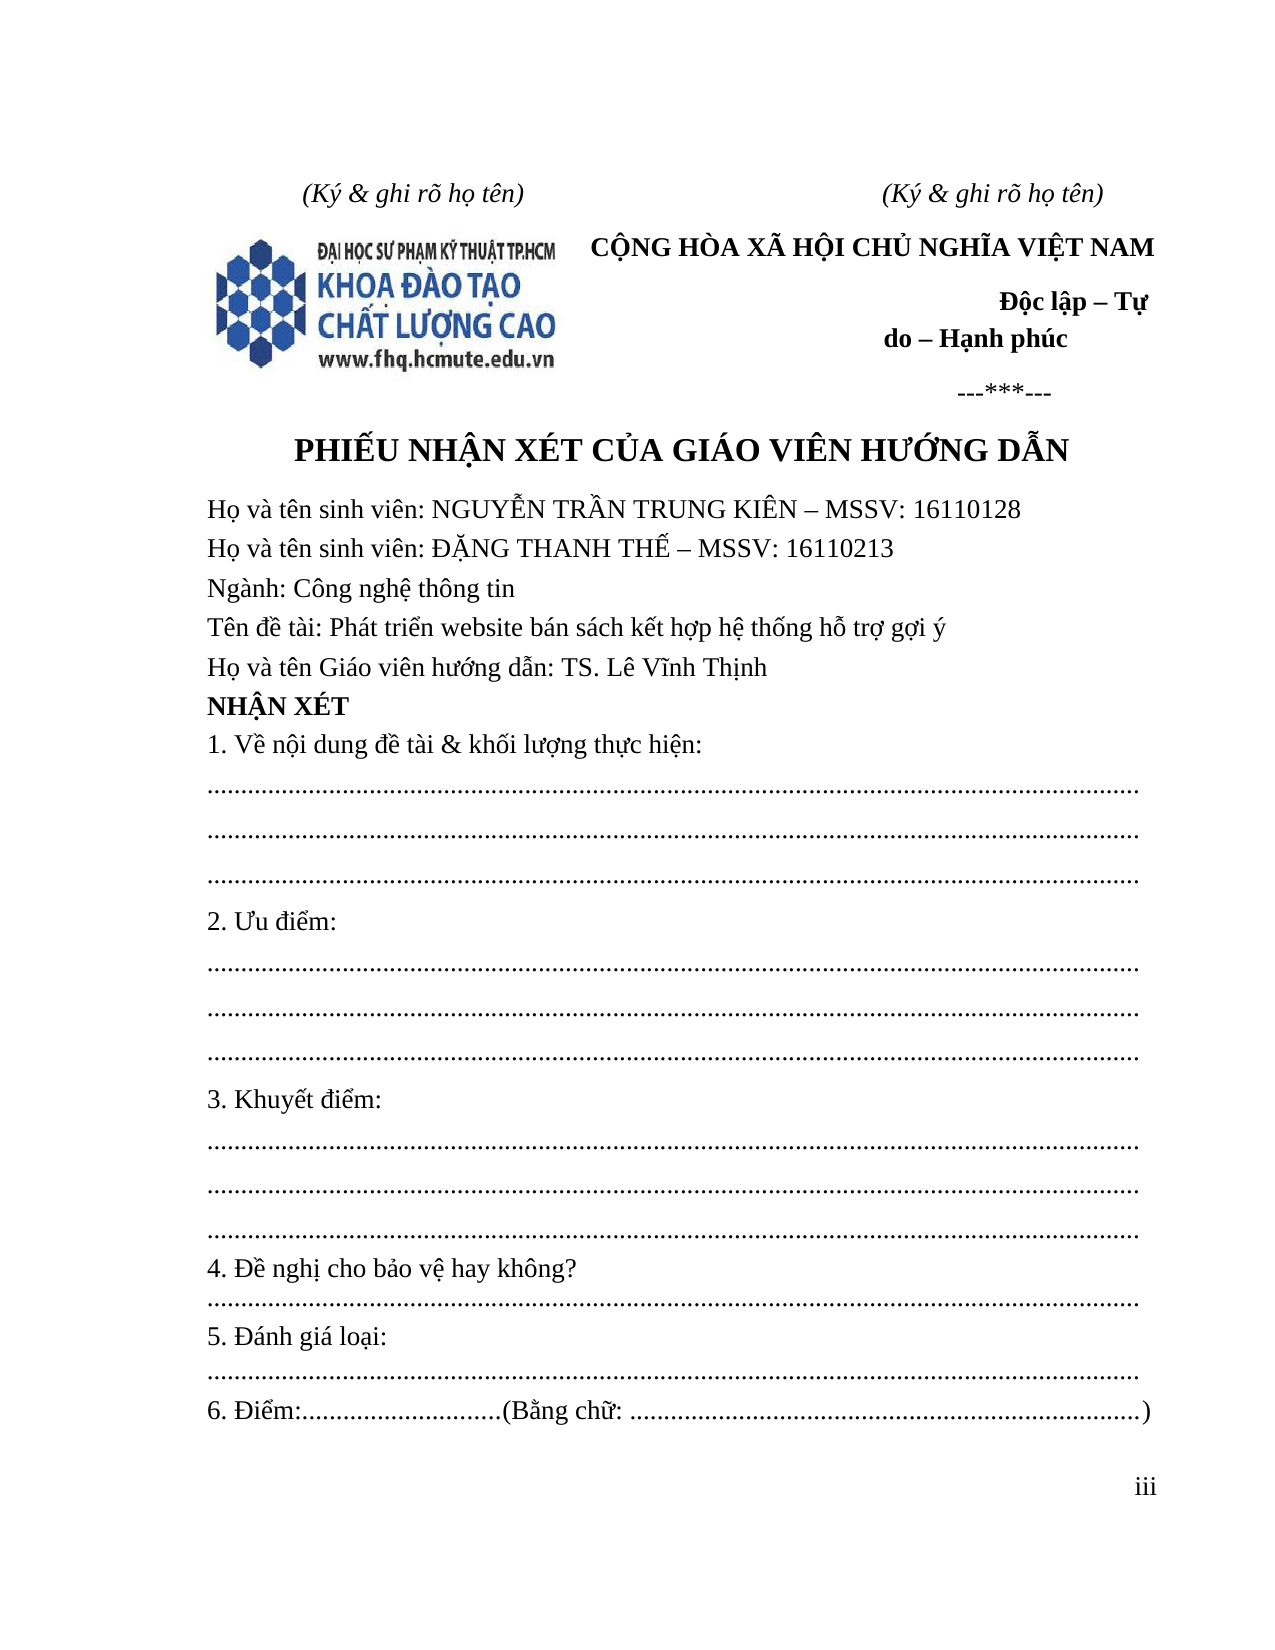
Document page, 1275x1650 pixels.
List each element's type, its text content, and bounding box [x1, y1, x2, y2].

text Họ và tên Giáo viên hướng dẫn: TS. Lê Vĩnh Thịnh [207, 651, 1157, 682]
text 4. Đề nghị cho bảo vệ hay không? [207, 1252, 1157, 1284]
text ---***--- [357, 376, 1157, 407]
text Ngành: Công nghệ thông tin [207, 572, 1157, 603]
text Họ và tên sinh viên: ĐẶNG THANH THẾ – MSSV: 16110213 [207, 532, 1157, 563]
picture [206, 231, 565, 381]
text 3. Khuyết điểm: [207, 1083, 1157, 1114]
text (Ký & ghi rõ họ tên) (Ký & ghi rõ họ tên) [207, 177, 1157, 208]
subtitle PHIẾU NHẬN XÉT CỦA GIÁO VIÊN HƯỚNG DẪN [207, 430, 1157, 469]
text Họ và tên sinh viên: NGUYỄN TRẦN TRUNG KIÊN – MSSV: 16110128 [207, 493, 1157, 524]
text 5. Đánh giá loại: [207, 1320, 1157, 1351]
text NHẬN XÉT [207, 690, 1157, 721]
text 6. Điểm: (Bằng chữ: ) [207, 1394, 1157, 1425]
text Độc lập – Tự do – Hạnh phúc [565, 285, 1157, 353]
text CỘNG HÒA XÃ HỘI CHỦ NGHĨA VIỆT NAM [565, 231, 1157, 262]
text 2. Ưu điểm: [207, 905, 1157, 937]
text 1. Về nội dung đề tài & khối lượng thực hiện: [207, 728, 1157, 759]
text Tên đề tài: Phát triển website bán sách kết hợp hệ thống hỗ trợ gợi ý [207, 611, 1157, 642]
